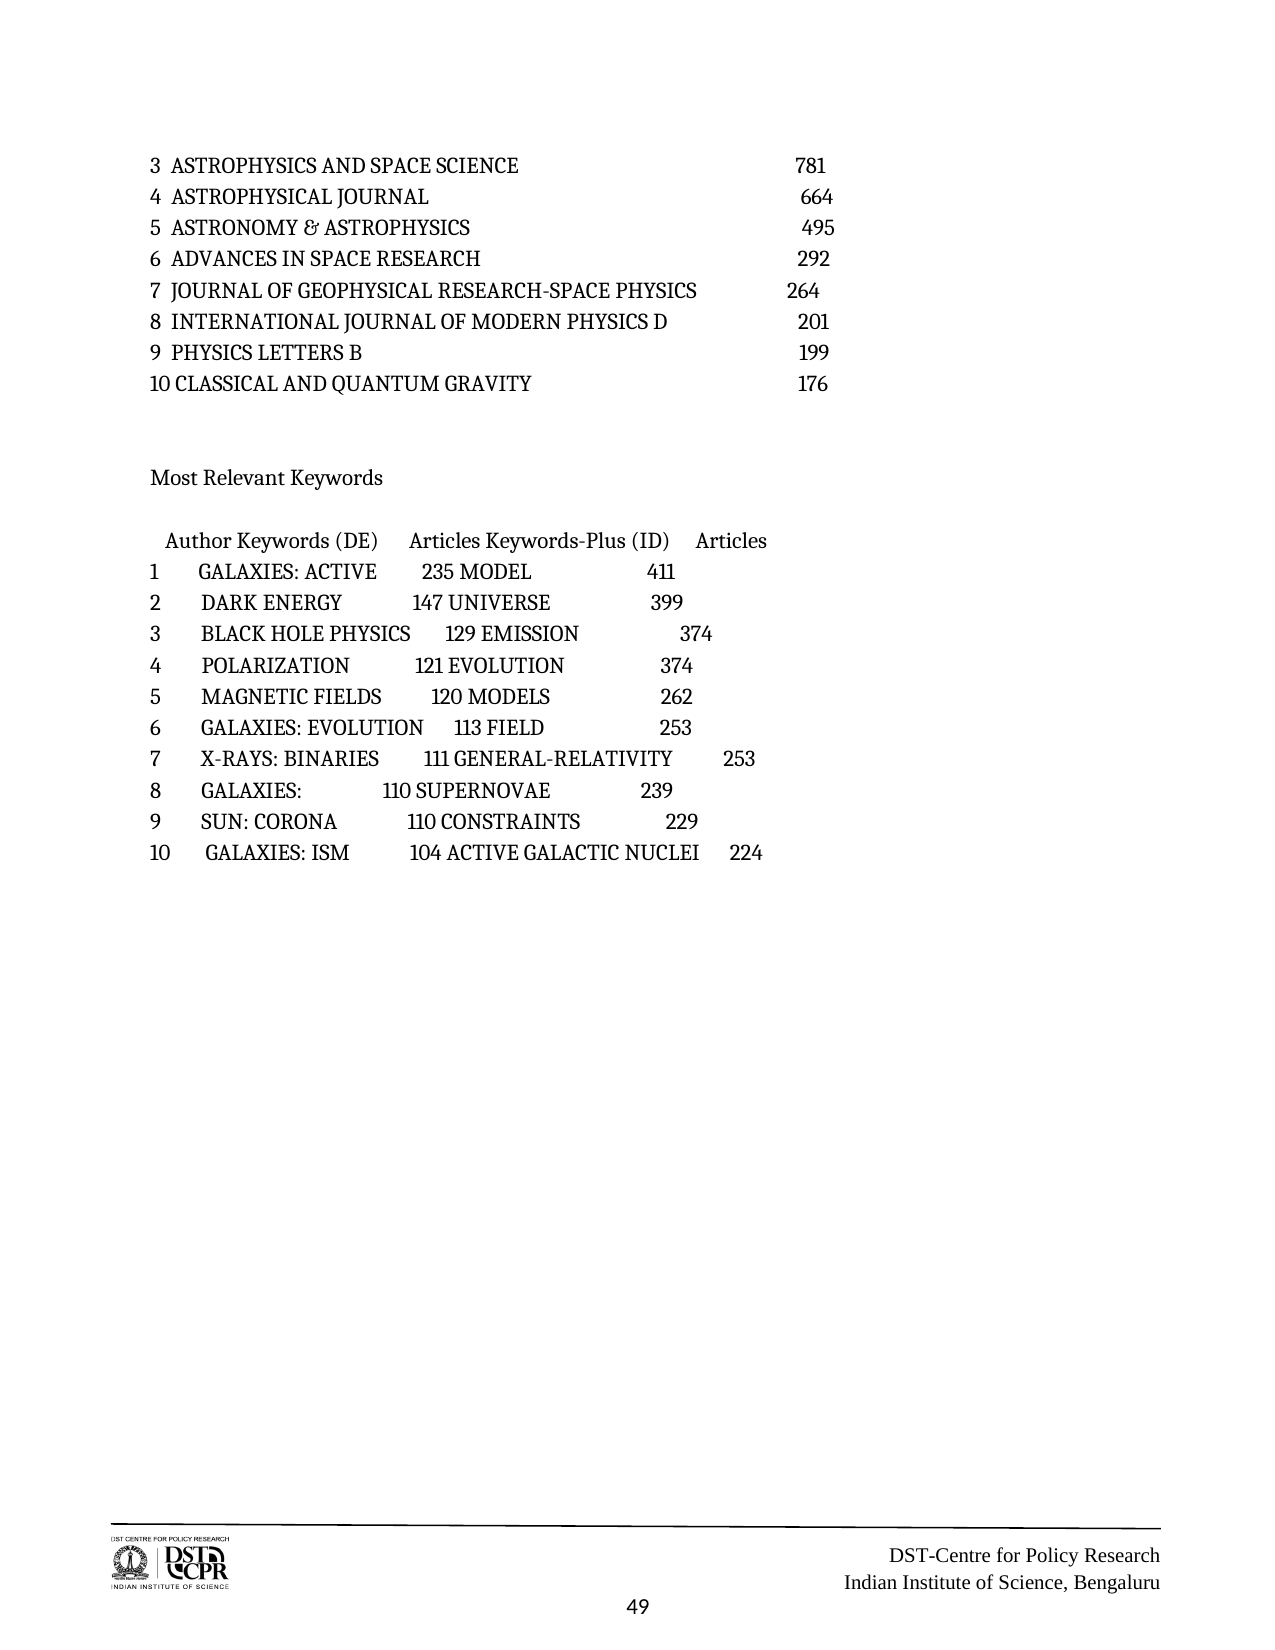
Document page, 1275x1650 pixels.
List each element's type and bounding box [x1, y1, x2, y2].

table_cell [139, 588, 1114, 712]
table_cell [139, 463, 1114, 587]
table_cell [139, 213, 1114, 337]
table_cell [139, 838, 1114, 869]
picture [109, 1533, 232, 1592]
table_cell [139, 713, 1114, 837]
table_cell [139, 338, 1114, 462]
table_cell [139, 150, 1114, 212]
